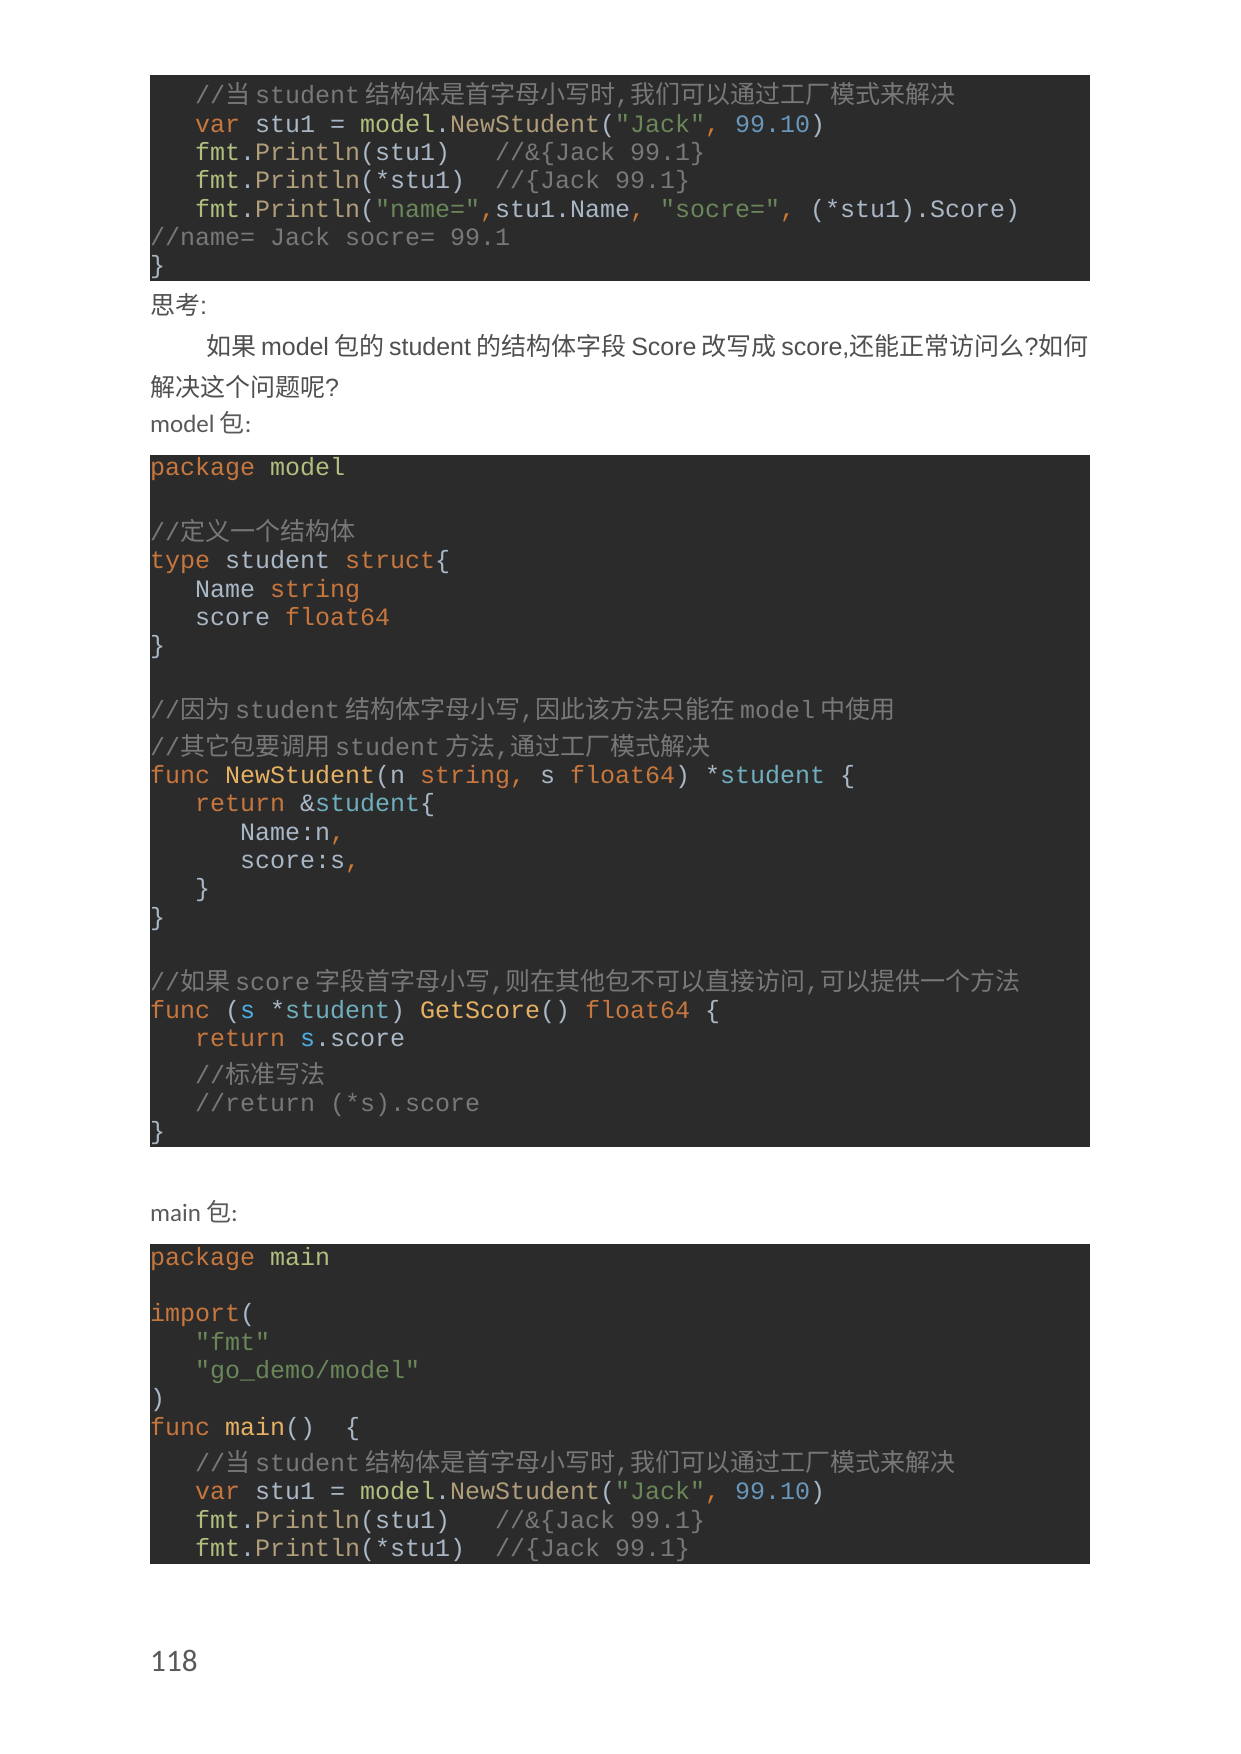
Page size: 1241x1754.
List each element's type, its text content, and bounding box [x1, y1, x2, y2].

text package model //定义一个结构体 type student struct{ Name string score float64 } //因为student结构体字母小写,因此该方法只能在model中使用 //其它包要调用student方法,通过工厂模式解决 func NewStudent(n string, s float64) *student { return &student{ Name:n, score:s, } } //如果score字段首字母小写,则在其他包不可以直接访问,可以提供一个方法 func (s *student) GetScore() float64 { return s.score //标准写法 //return (*s).score } [150, 455, 1090, 1147]
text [150, 1244, 1090, 1564]
text model包: [150, 403, 1090, 439]
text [150, 75, 1090, 281]
text main包: [150, 1193, 1090, 1229]
text 思考: [150, 281, 1090, 322]
text 如果model包的student的结构体字段Score改写成score,还能正常访问么?如何解决这个问题呢? [150, 322, 1090, 403]
